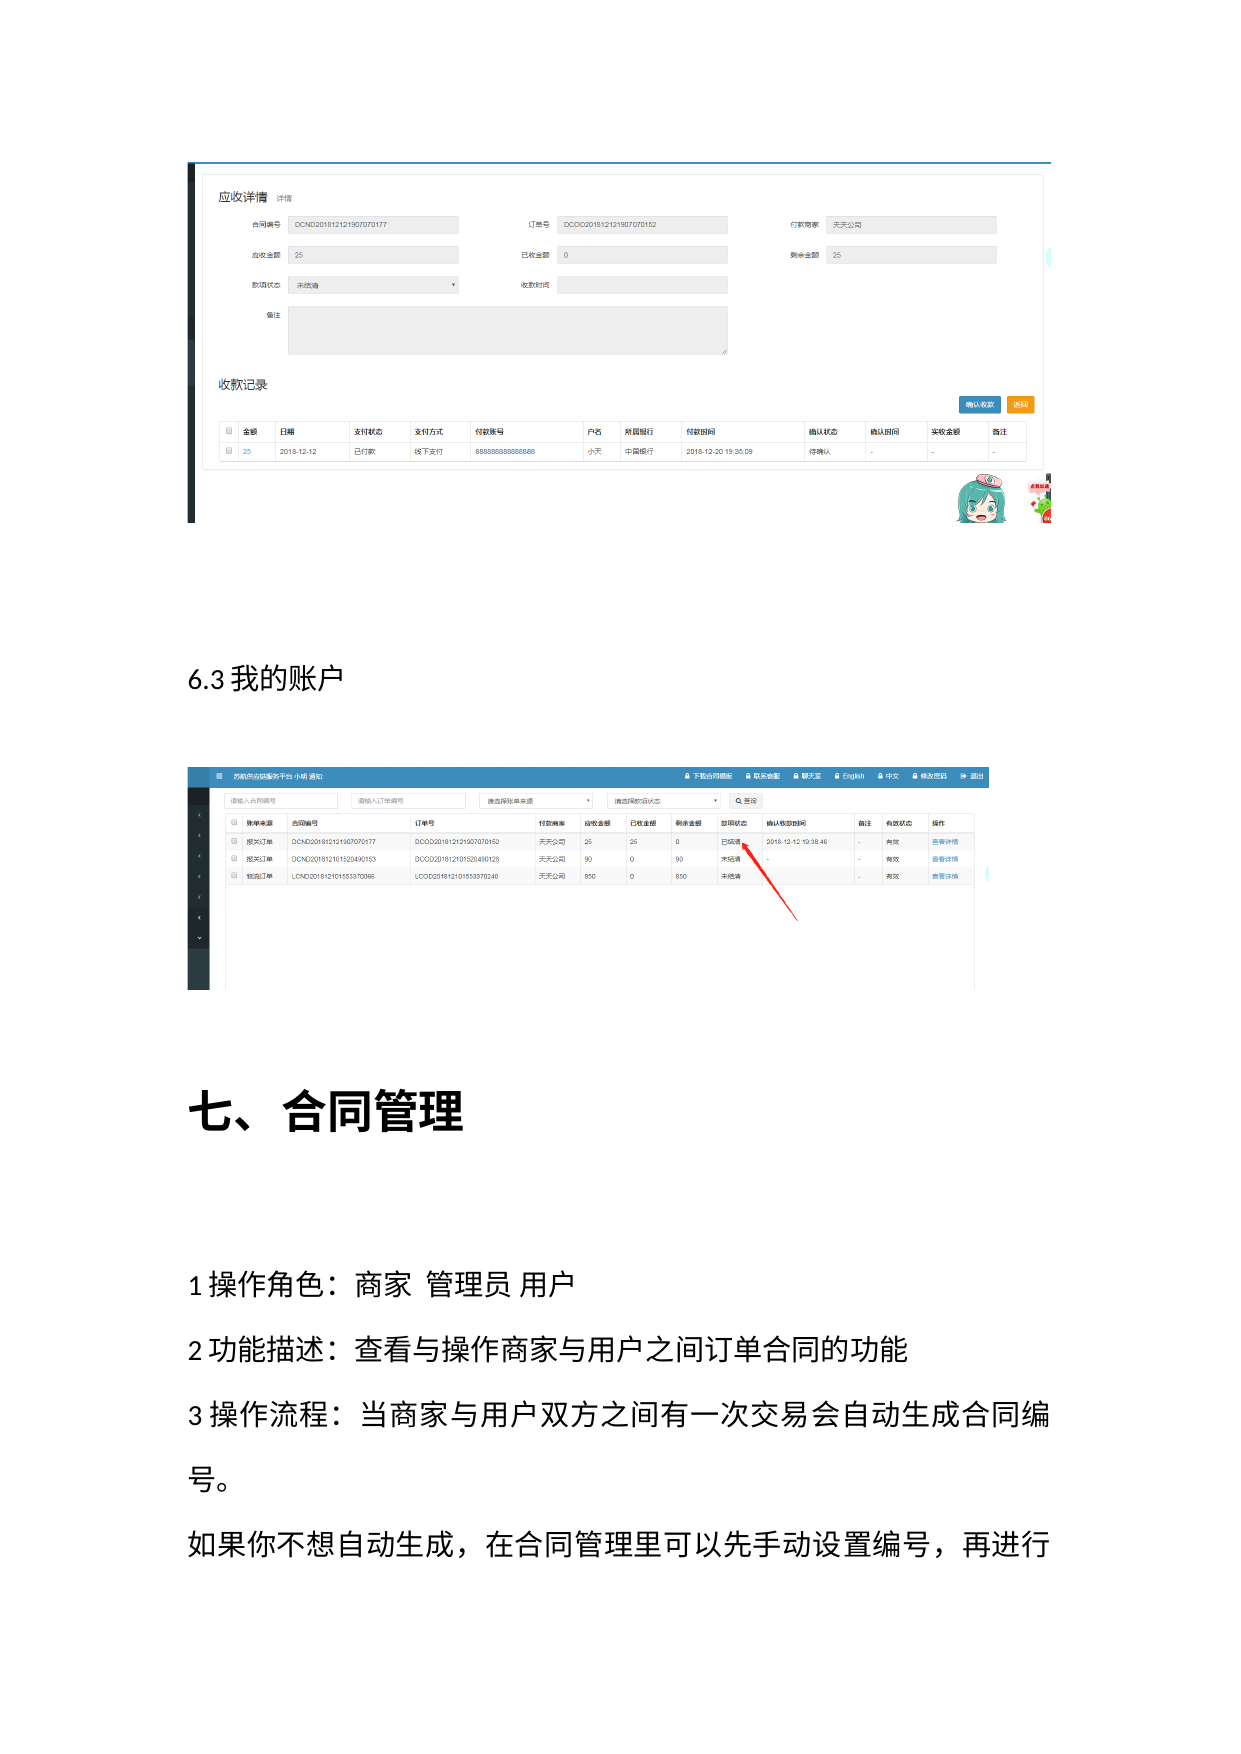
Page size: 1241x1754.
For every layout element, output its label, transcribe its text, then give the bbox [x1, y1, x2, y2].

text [187, 1510, 1053, 1575]
picture [187, 162, 1051, 523]
text 3操作流程：当商家与用户双方之间有一次交易会自动生成合同编号。 [187, 1380, 1053, 1510]
picture [187, 767, 989, 990]
subtitle 合同管理 [187, 1059, 1053, 1157]
subtitle 6.3我的账户 [187, 644, 1053, 709]
text 2功能描述：查看与操作商家与用户之间订单合同的功能 [187, 1315, 1053, 1380]
text 1操作角色：商家 管理员 用户 [187, 1250, 1053, 1315]
